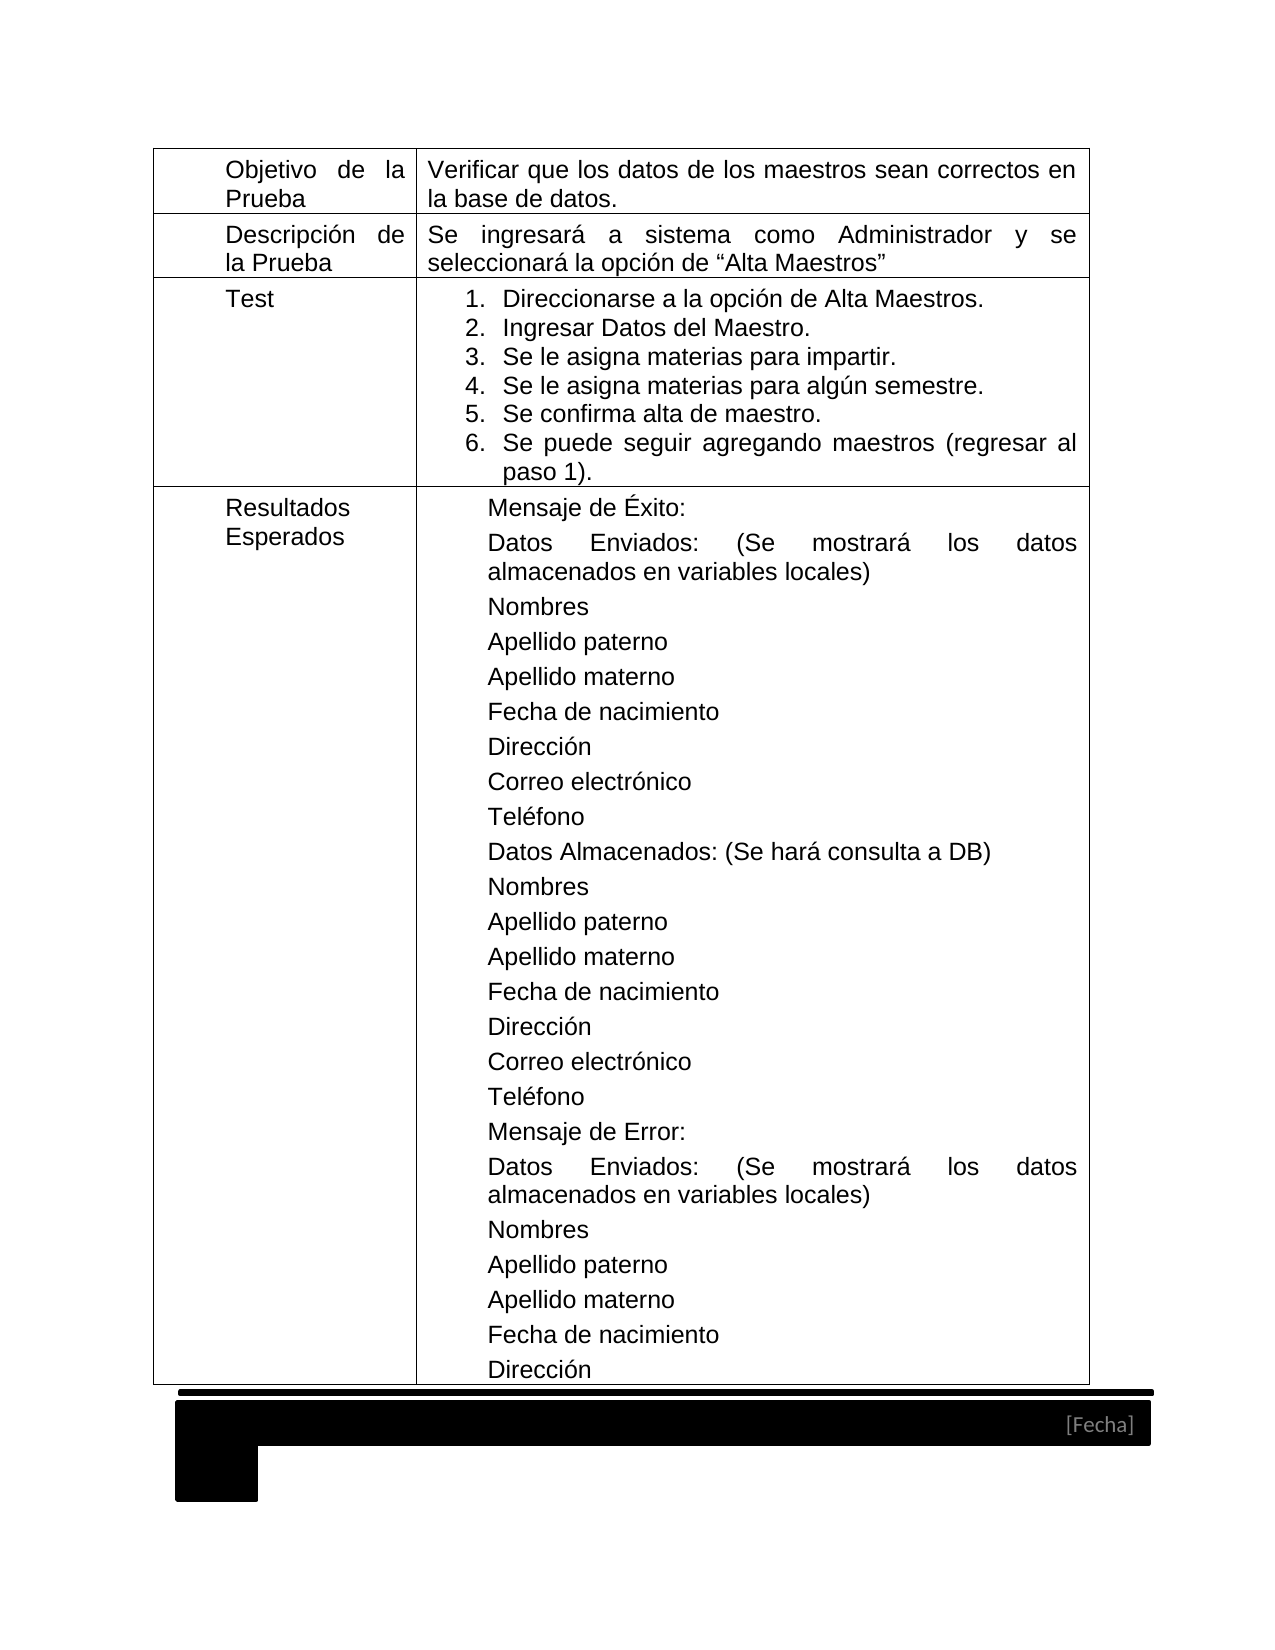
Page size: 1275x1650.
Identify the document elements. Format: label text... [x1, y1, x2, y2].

table_cell Se ingresará a sistema como Administrador y se seleccionará la opción de “Alta Maestros” [417, 214, 1089, 277]
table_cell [154, 487, 416, 1384]
table_cell Direccionarse a la opción de Alta Maestros. Ingresar Datos del Maestro. Se le asigna materias para impartir. Se le asigna materias para algún semestre. Se confirma alta de maestro. Se puede seguir agregando maestros (regresar al paso 1). [417, 278, 1089, 486]
table_cell Objetivo de la Prueba [154, 149, 416, 212]
table_cell Verificar que los datos de los maestros sean correctos en la base de datos. [417, 149, 1089, 212]
table_cell Test [154, 278, 416, 486]
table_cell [417, 487, 1089, 1384]
table_cell Descripción de la Prueba [154, 214, 416, 277]
